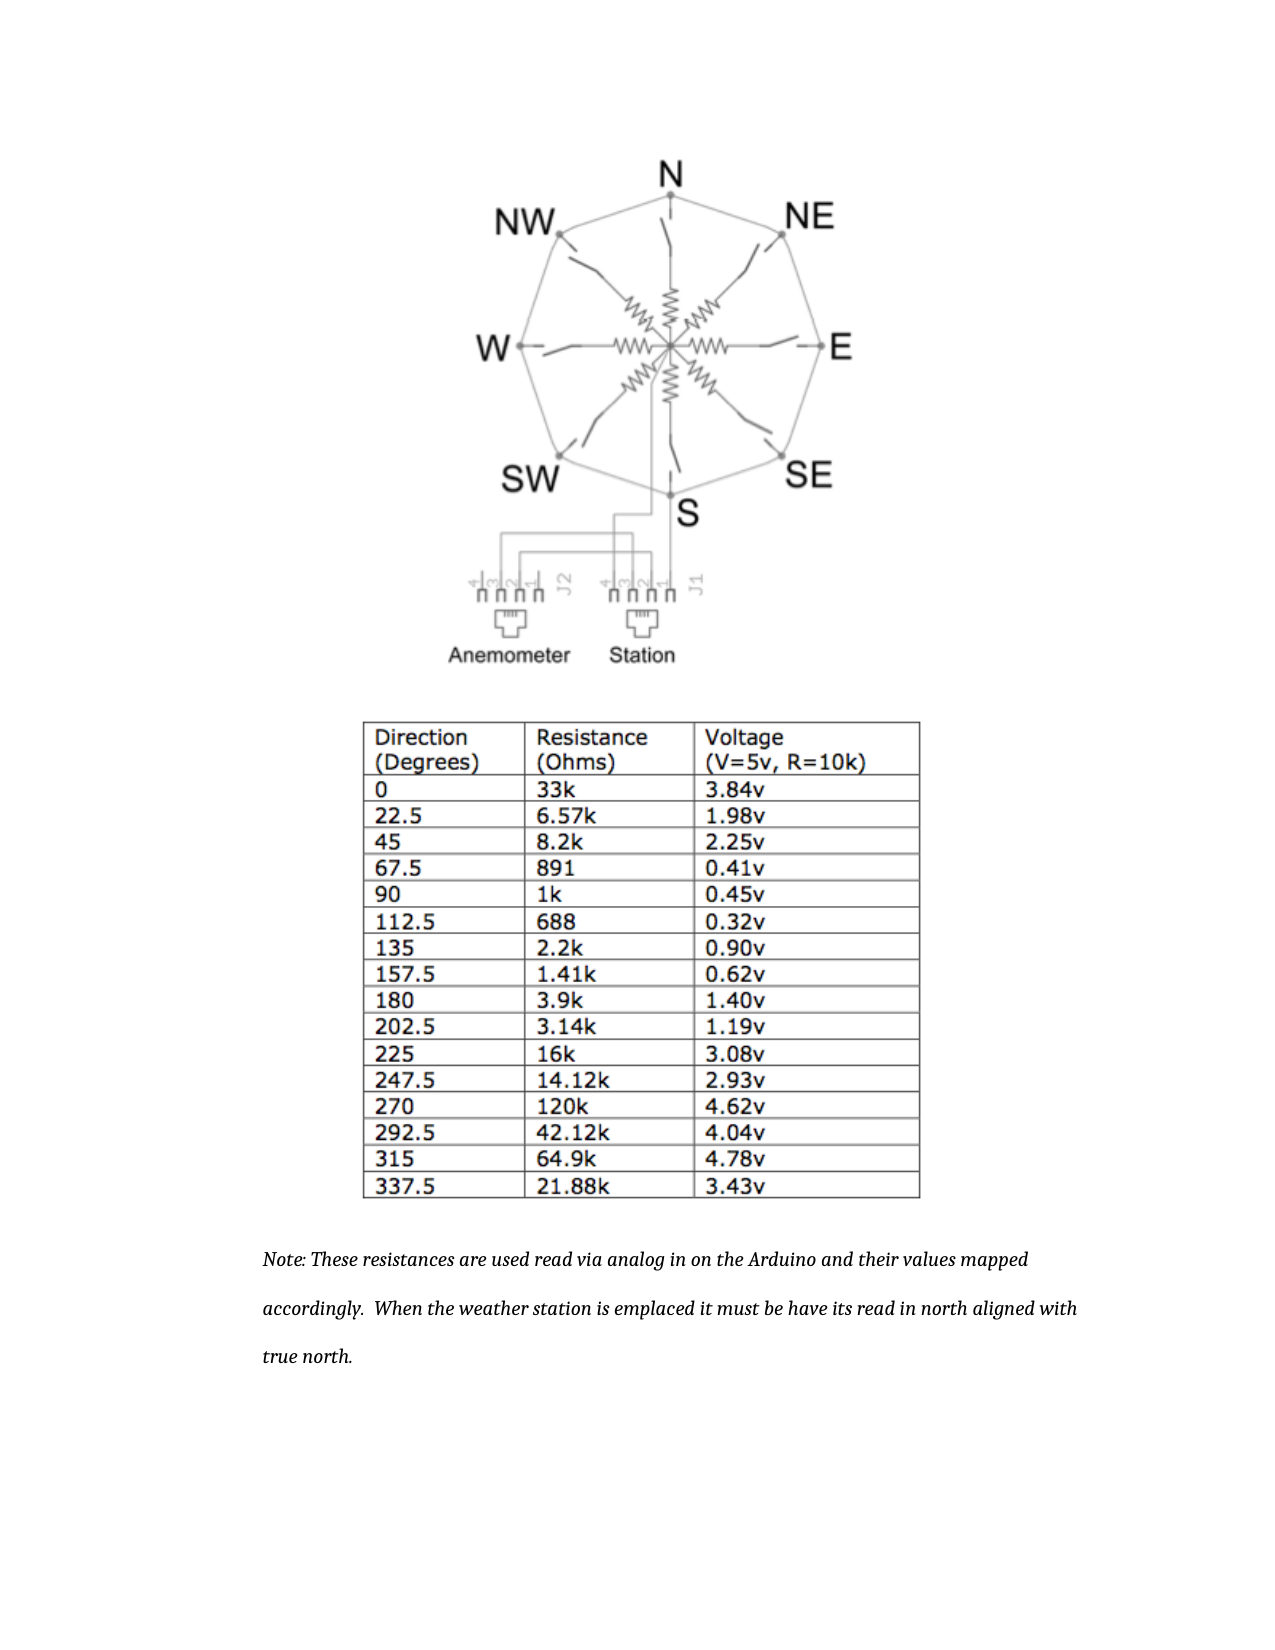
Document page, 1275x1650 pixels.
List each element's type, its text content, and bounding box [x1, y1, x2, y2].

text Note: These resistances are used read via analog in on the Arduino and their values mapped accordingly. When the weather station is emplaced it must be have its read in north aligned with true north. [262, 1244, 1087, 1368]
picture [412, 150, 878, 675]
picture [337, 703, 938, 1216]
